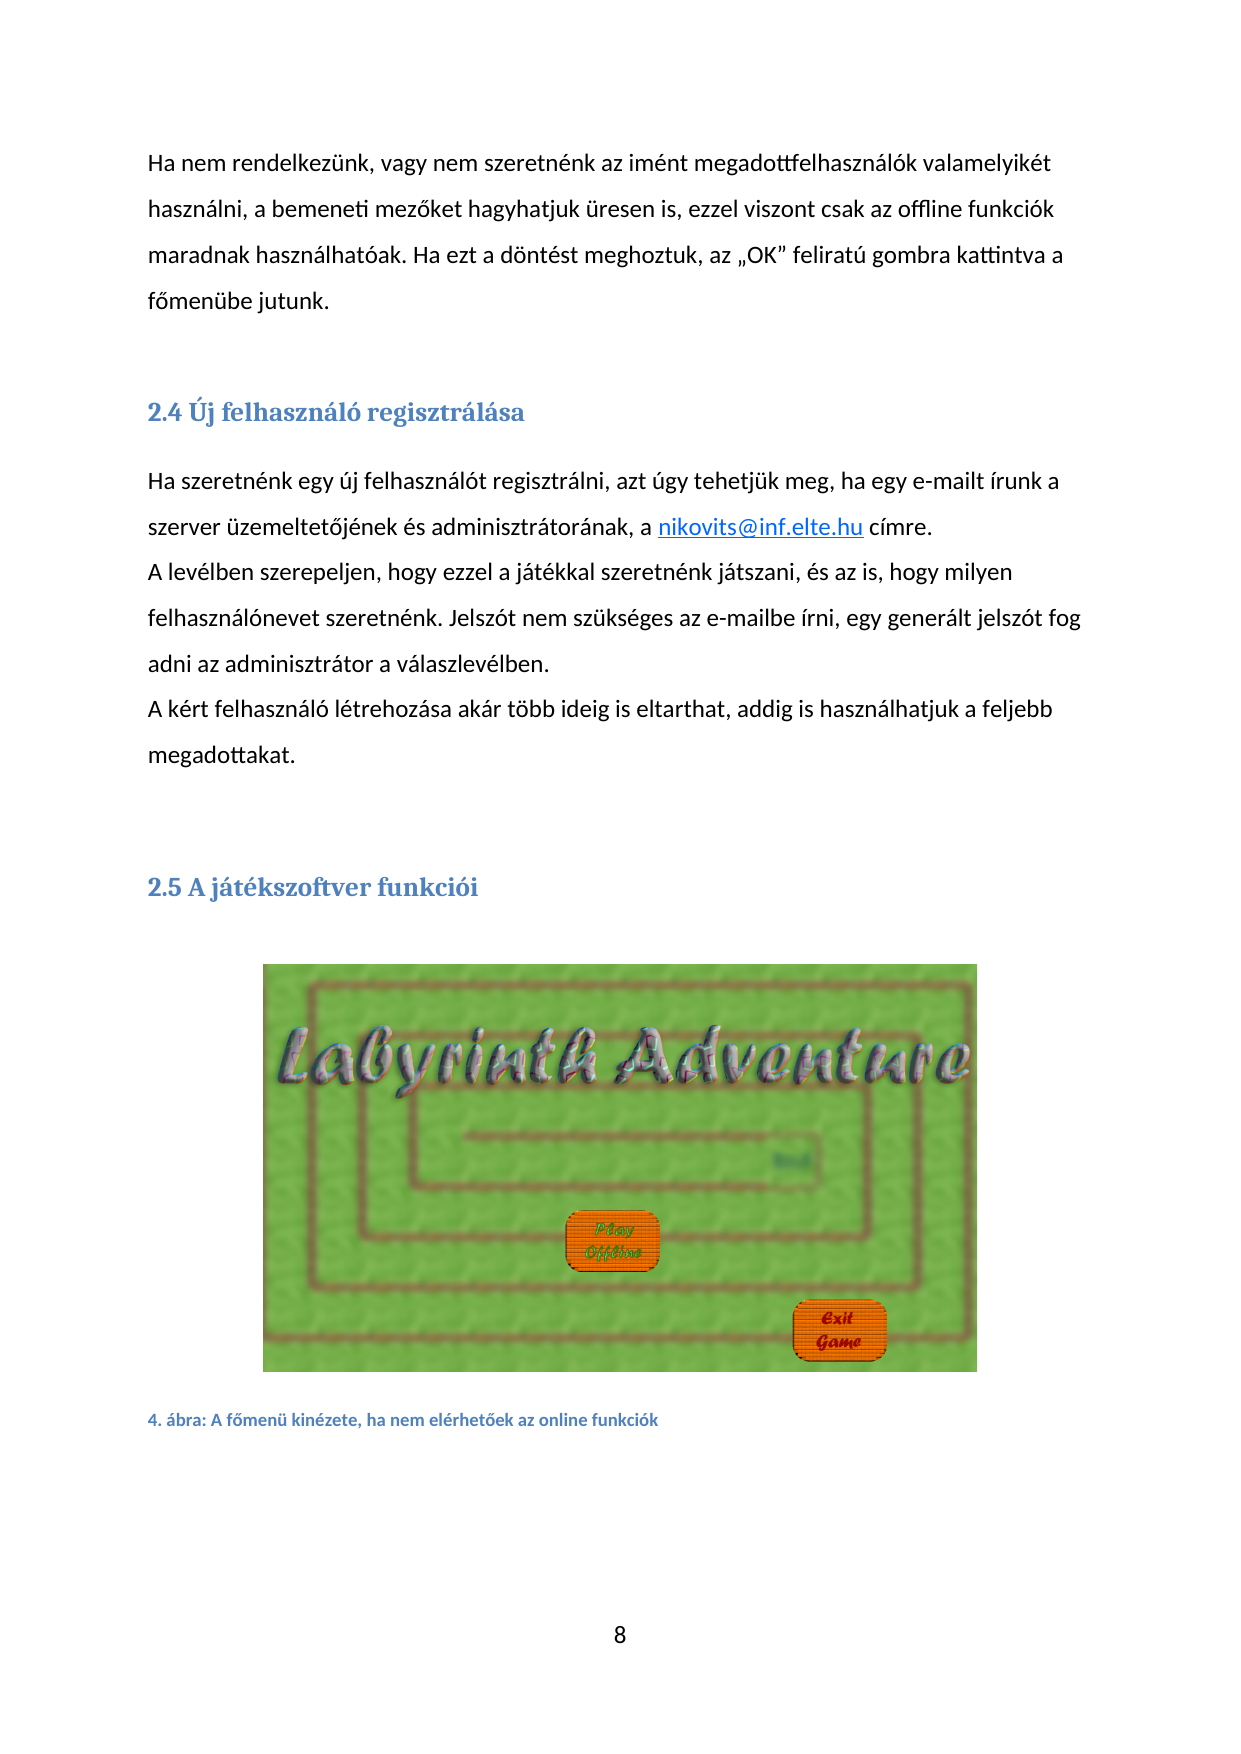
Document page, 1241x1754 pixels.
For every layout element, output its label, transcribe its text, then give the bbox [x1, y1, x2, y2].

subtitle 2.5 A játékszoftver funkciói [148, 872, 1093, 903]
text Ha szeretnénk egy új felhasználót regisztrálni, azt úgy tehetjük meg, ha egy e-mailt írunk a szerver üzemeltetőjének és adminisztrátorának, a nikovits@inf.elte.hu címre. A levélben szerepeljen, hogy ezzel a játékkal szeretnénk játszani, és az is, hogy milyen felhasználónevet szeretnénk. Jelszót nem szükséges az e-mailbe írni, egy generált jelszót fog adni az adminisztrátor a válaszlevélben. A kért felhasználó létrehozása akár több ideig is eltarthat, addig is használhatjuk a feljebb megadottakat. [148, 465, 1093, 770]
text Ha nem rendelkezünk, vagy nem szeretnénk az imént megadottfelhasználók valamelyikét használni, a bemeneti mezőket hagyhatjuk üresen is, ezzel viszont csak az offline funkciók maradnak használhatóak. Ha ezt a döntést meghoztuk, az „OK” feliratú gombra kattintva a főmenübe jutunk. [148, 148, 1093, 315]
text 4. ábra: A főmenü kinézete, ha nem elérhetőek az online funkciók [148, 1408, 1093, 1431]
text 2.4 Új felhasználó regisztrálása [148, 351, 1093, 428]
picture [263, 964, 978, 1372]
